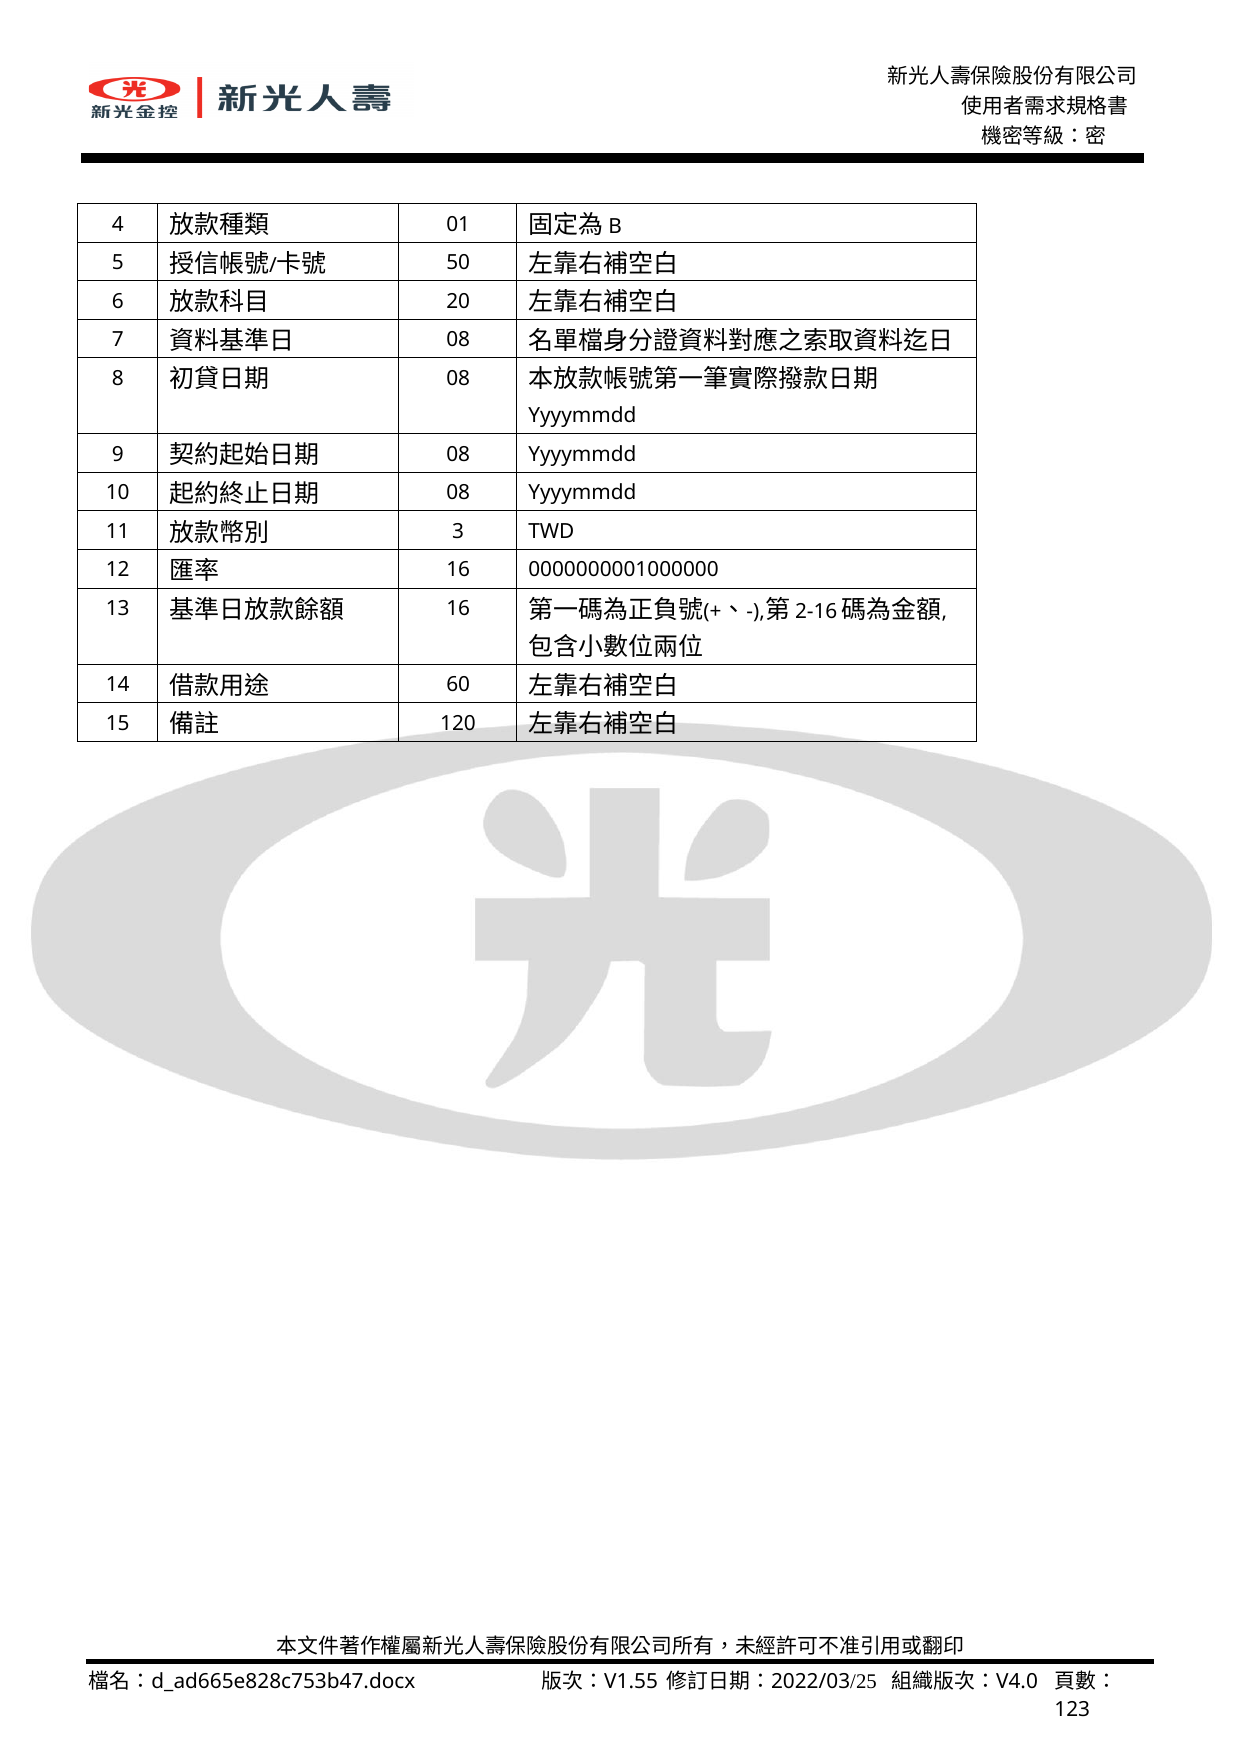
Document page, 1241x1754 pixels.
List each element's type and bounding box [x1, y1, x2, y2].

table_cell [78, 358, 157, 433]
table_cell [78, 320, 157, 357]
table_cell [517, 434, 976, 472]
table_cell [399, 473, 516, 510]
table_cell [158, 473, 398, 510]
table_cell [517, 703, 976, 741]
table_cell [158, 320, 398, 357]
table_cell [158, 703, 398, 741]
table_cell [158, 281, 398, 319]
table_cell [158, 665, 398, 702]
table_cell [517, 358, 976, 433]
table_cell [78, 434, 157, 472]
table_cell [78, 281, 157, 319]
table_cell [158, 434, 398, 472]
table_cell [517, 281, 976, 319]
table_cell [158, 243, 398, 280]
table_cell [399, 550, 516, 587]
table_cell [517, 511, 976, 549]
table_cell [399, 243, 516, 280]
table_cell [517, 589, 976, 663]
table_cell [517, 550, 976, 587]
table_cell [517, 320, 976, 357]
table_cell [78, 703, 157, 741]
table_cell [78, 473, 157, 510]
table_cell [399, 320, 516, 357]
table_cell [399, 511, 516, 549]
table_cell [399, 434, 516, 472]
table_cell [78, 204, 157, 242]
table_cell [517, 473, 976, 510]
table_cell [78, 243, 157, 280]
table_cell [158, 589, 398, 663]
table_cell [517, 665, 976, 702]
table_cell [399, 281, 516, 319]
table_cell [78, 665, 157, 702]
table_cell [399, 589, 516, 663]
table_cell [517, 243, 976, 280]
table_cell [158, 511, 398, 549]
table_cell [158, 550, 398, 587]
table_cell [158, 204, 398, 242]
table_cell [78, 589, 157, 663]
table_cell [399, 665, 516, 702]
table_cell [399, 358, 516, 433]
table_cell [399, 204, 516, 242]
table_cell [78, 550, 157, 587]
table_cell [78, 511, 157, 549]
picture [25, 713, 1215, 1166]
picture [88, 61, 414, 118]
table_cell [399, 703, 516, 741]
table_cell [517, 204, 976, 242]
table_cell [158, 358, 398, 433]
